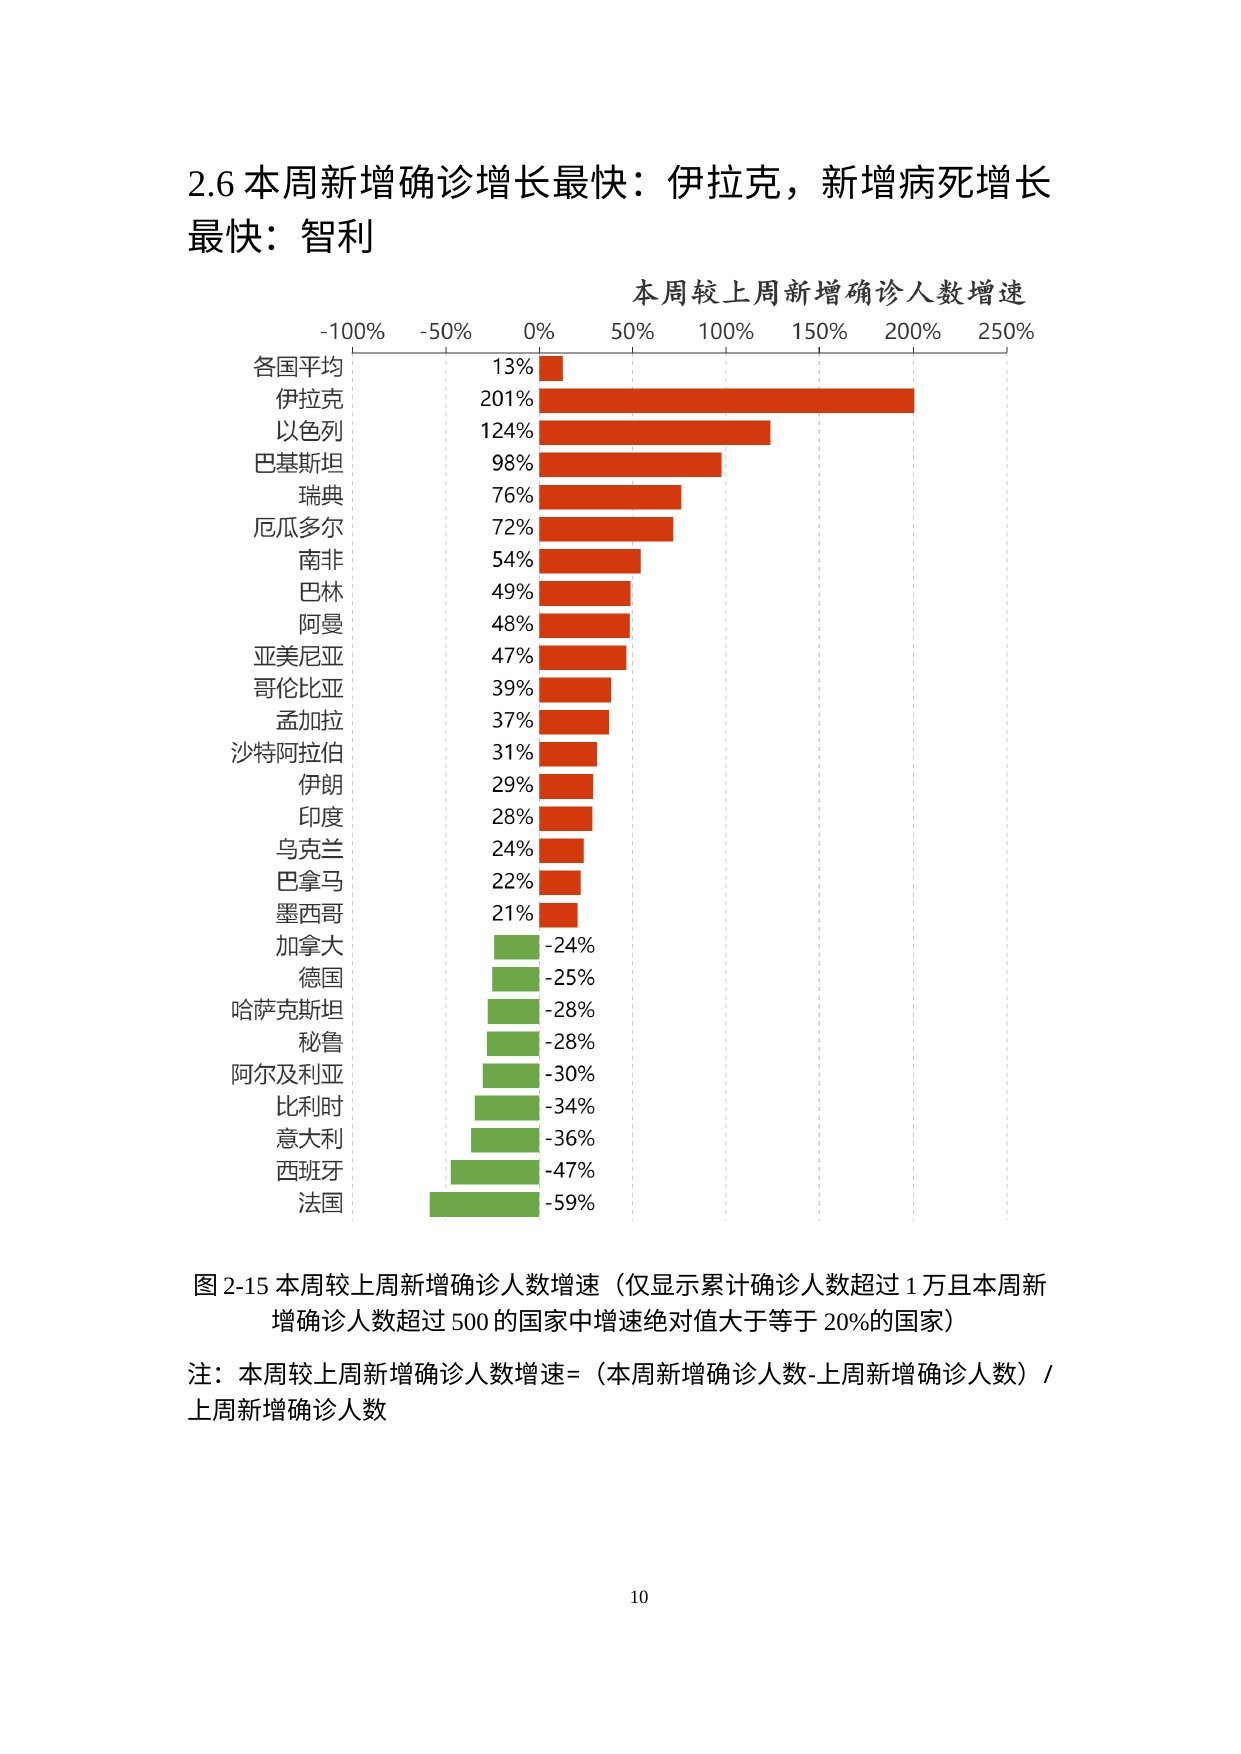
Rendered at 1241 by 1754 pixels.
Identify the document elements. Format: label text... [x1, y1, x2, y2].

text 注：本周较上周新增确诊人数增速=（本周新增确诊人数-上周新增确诊人数）/上周新增确诊人数 [187, 1354, 1053, 1427]
subtitle 2.6 本周新增确诊增长最快：伊拉克，新增病死增长最快：智利 [187, 153, 1053, 262]
subtitle 图2-15 本周较上周新增确诊人数增速（仅显示累计确诊人数超过1万且本周新增确诊人数超过500的国家中增速绝对值大于等于20%的国家） [187, 1266, 1053, 1338]
picture [192, 261, 1049, 1231]
